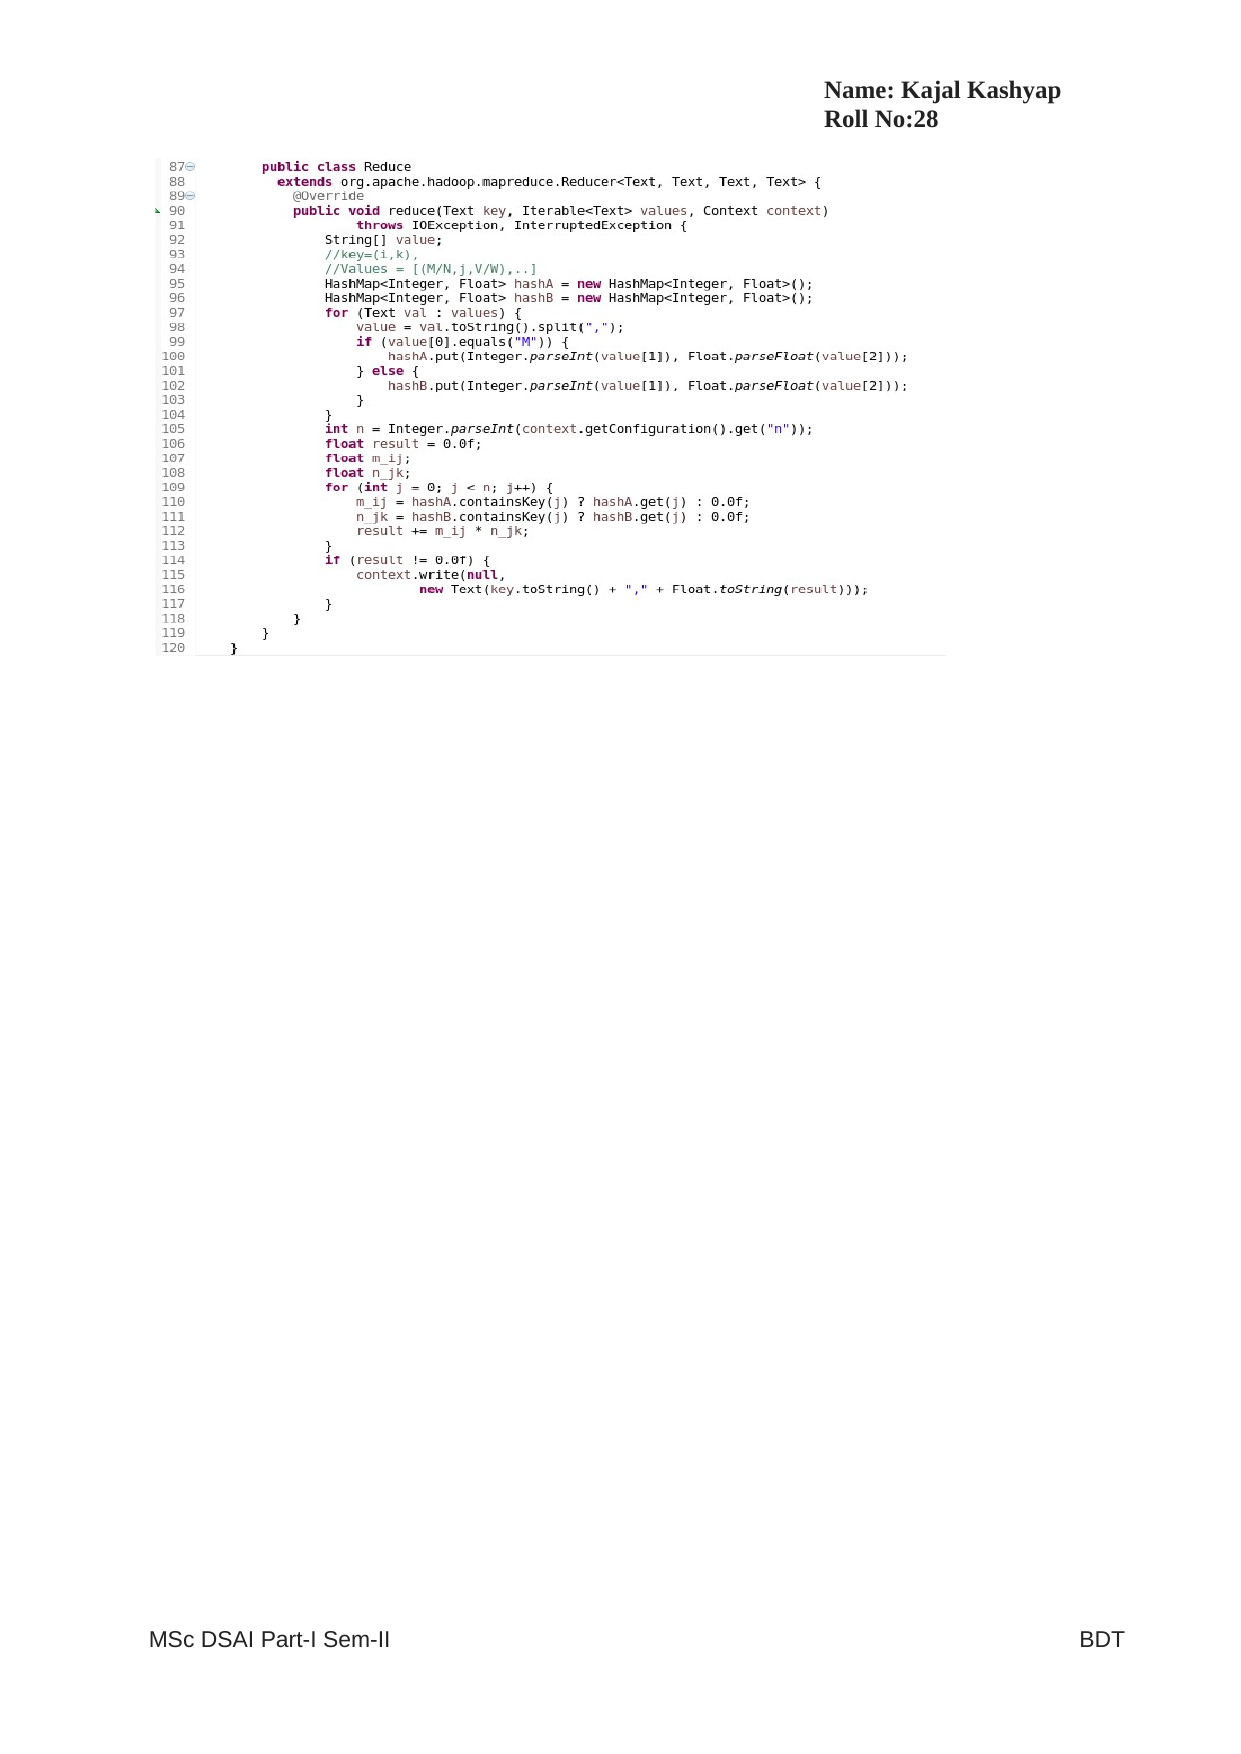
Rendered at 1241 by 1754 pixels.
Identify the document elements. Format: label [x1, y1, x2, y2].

picture [155, 158, 946, 656]
